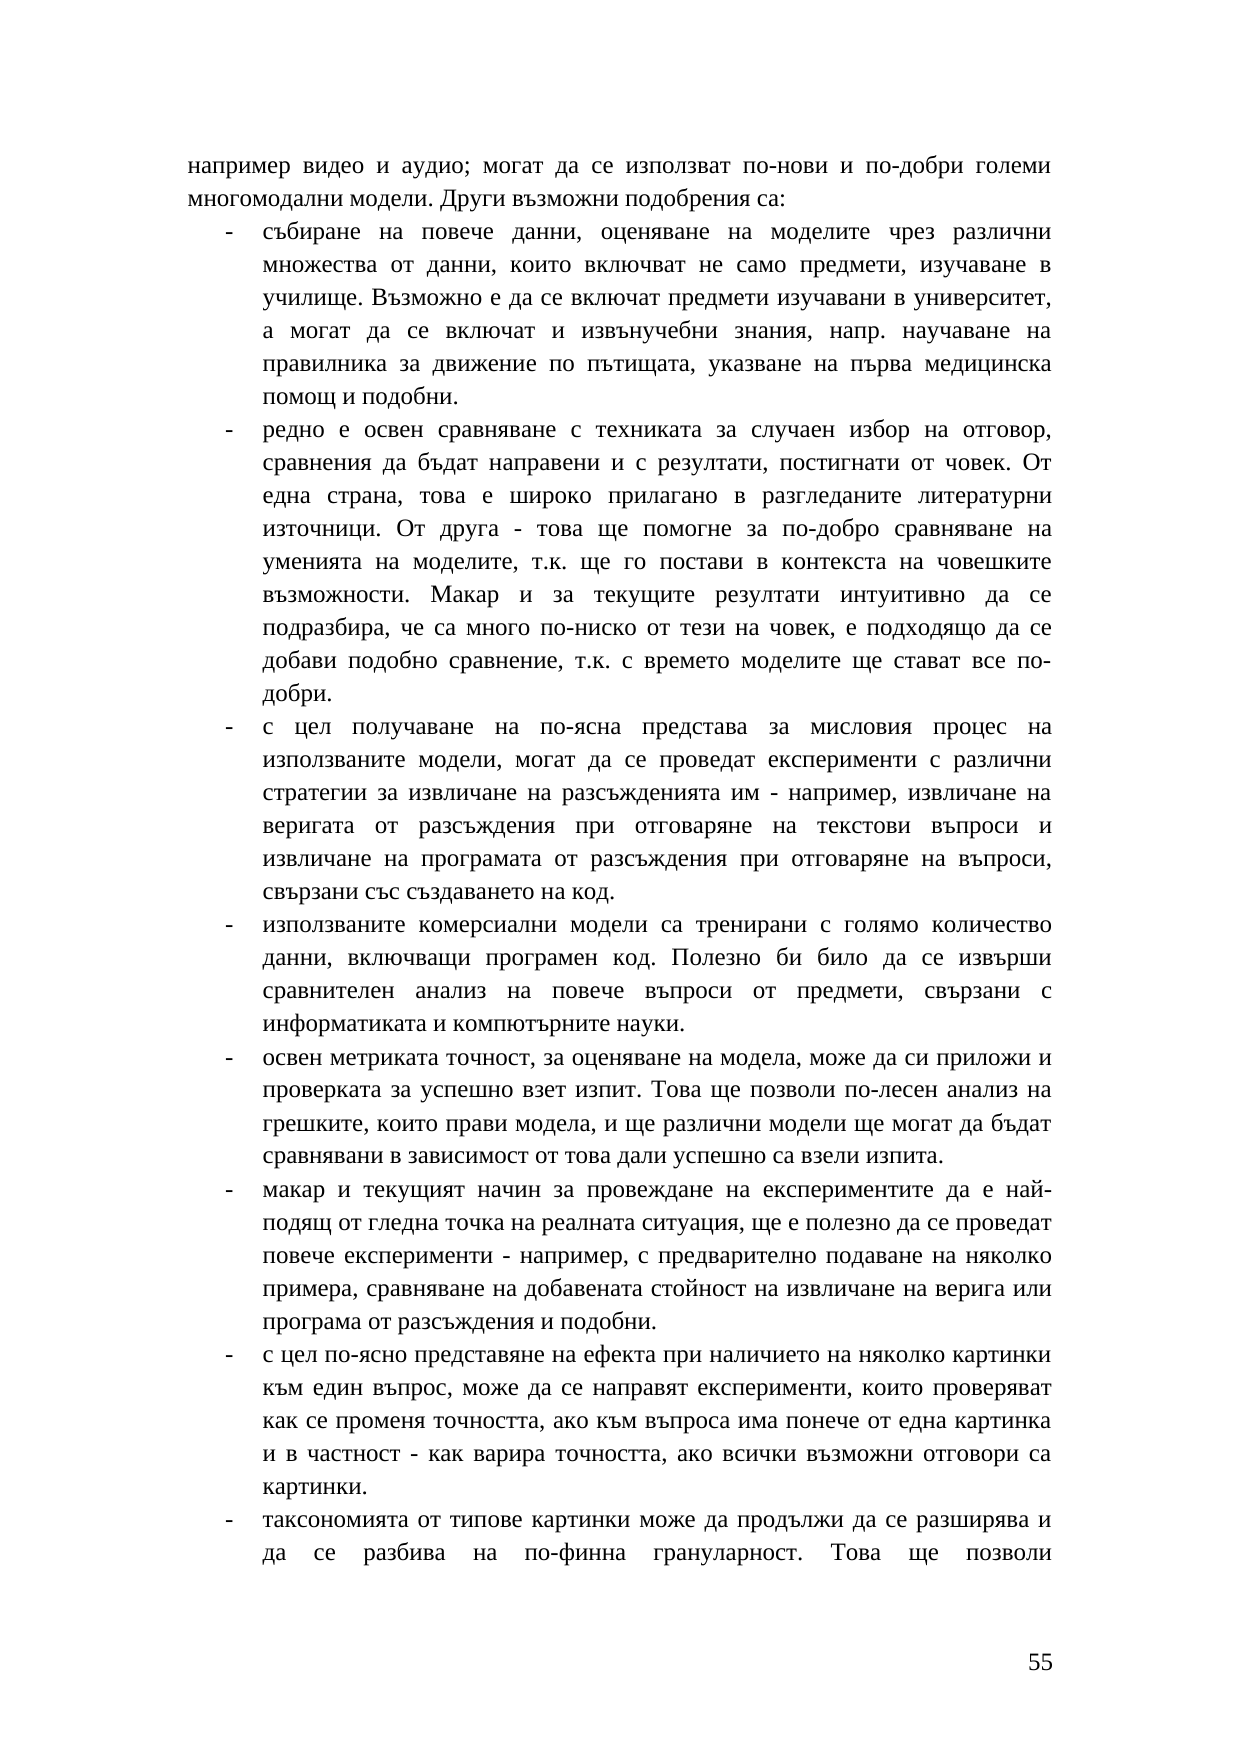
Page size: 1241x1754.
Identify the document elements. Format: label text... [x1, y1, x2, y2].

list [225, 1504, 1053, 1566]
list с цел по-ясно представяне на ефекта при наличието на няколко картинки към един въпрос, може да се направят експерименти, които проверяват как се променя точността, ако към въпроса има понече от една картинка и в частност - как варира точността, ако всички възможни отговори са картинки. [225, 1339, 1053, 1499]
list освен метриката точност, за оценяване на модела, може да си приложи и проверката за успешно взет изпит. Това ще позволи по-лесен анализ на грешките, които прави модела, и ще различни модели ще могат да бъдат сравнявани в зависимост от това дали успешно са взели изпита. [225, 1042, 1053, 1169]
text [187, 150, 1053, 212]
list макар и текущият начин за провеждане на експериментите да е най-подящ от гледна точка на реалната ситуация, ще е полезно да се проведат повече експерименти - например, с предварително подаване на няколко примера, сравняване на добавената стойност на извличане на верига или програма от разсъждения и подобни. [225, 1174, 1053, 1334]
list с цел получаване на по-ясна представа за мисловия процес на използваните модели, могат да се проведат експерименти с различни стратегии за извличане на разсъжденията им - например, извличане на веригата от разсъждения при отговаряне на текстови въпроси и извличане на програмата от разсъждения при отговаряне на въпроси, свързани със създаването на код. [225, 711, 1053, 905]
list събиране на повече данни, оценяване на моделите чрез различни множества от данни, които включват не само предмети, изучаване в училище. Възможно е да се включат предмети изучавани в университет, а могат да се включат и извънучебни знания, напр. научаване на правилника за движение по пътищата, указване на първа медицинска помощ и подобни. [225, 216, 1053, 410]
list използваните комерсиални модели са тренирани с голямо количество данни, включващи програмен код. Полезно би било да се извърши сравнителен анализ на повече въпроси от предмети, свързани с информатиката и компютърните науки. [225, 909, 1053, 1037]
list редно е освен сравняване с техниката за случаен избор на отговор, сравнения да бъдат направени и с резултати, постигнати от човек. От една страна, това е широко прилагано в разгледаните литературни източници. От друга - това ще помогне за по-добро сравняване на уменията на моделите, т.к. ще го постави в контекста на човешките възможности. Макар и за текущите резултати интуитивно да се подразбира, че са много по-ниско от тези на човек, е подходящо да се добави подобно сравнение, т.к. с времето моделите ще стават все по-добри. [225, 414, 1053, 707]
